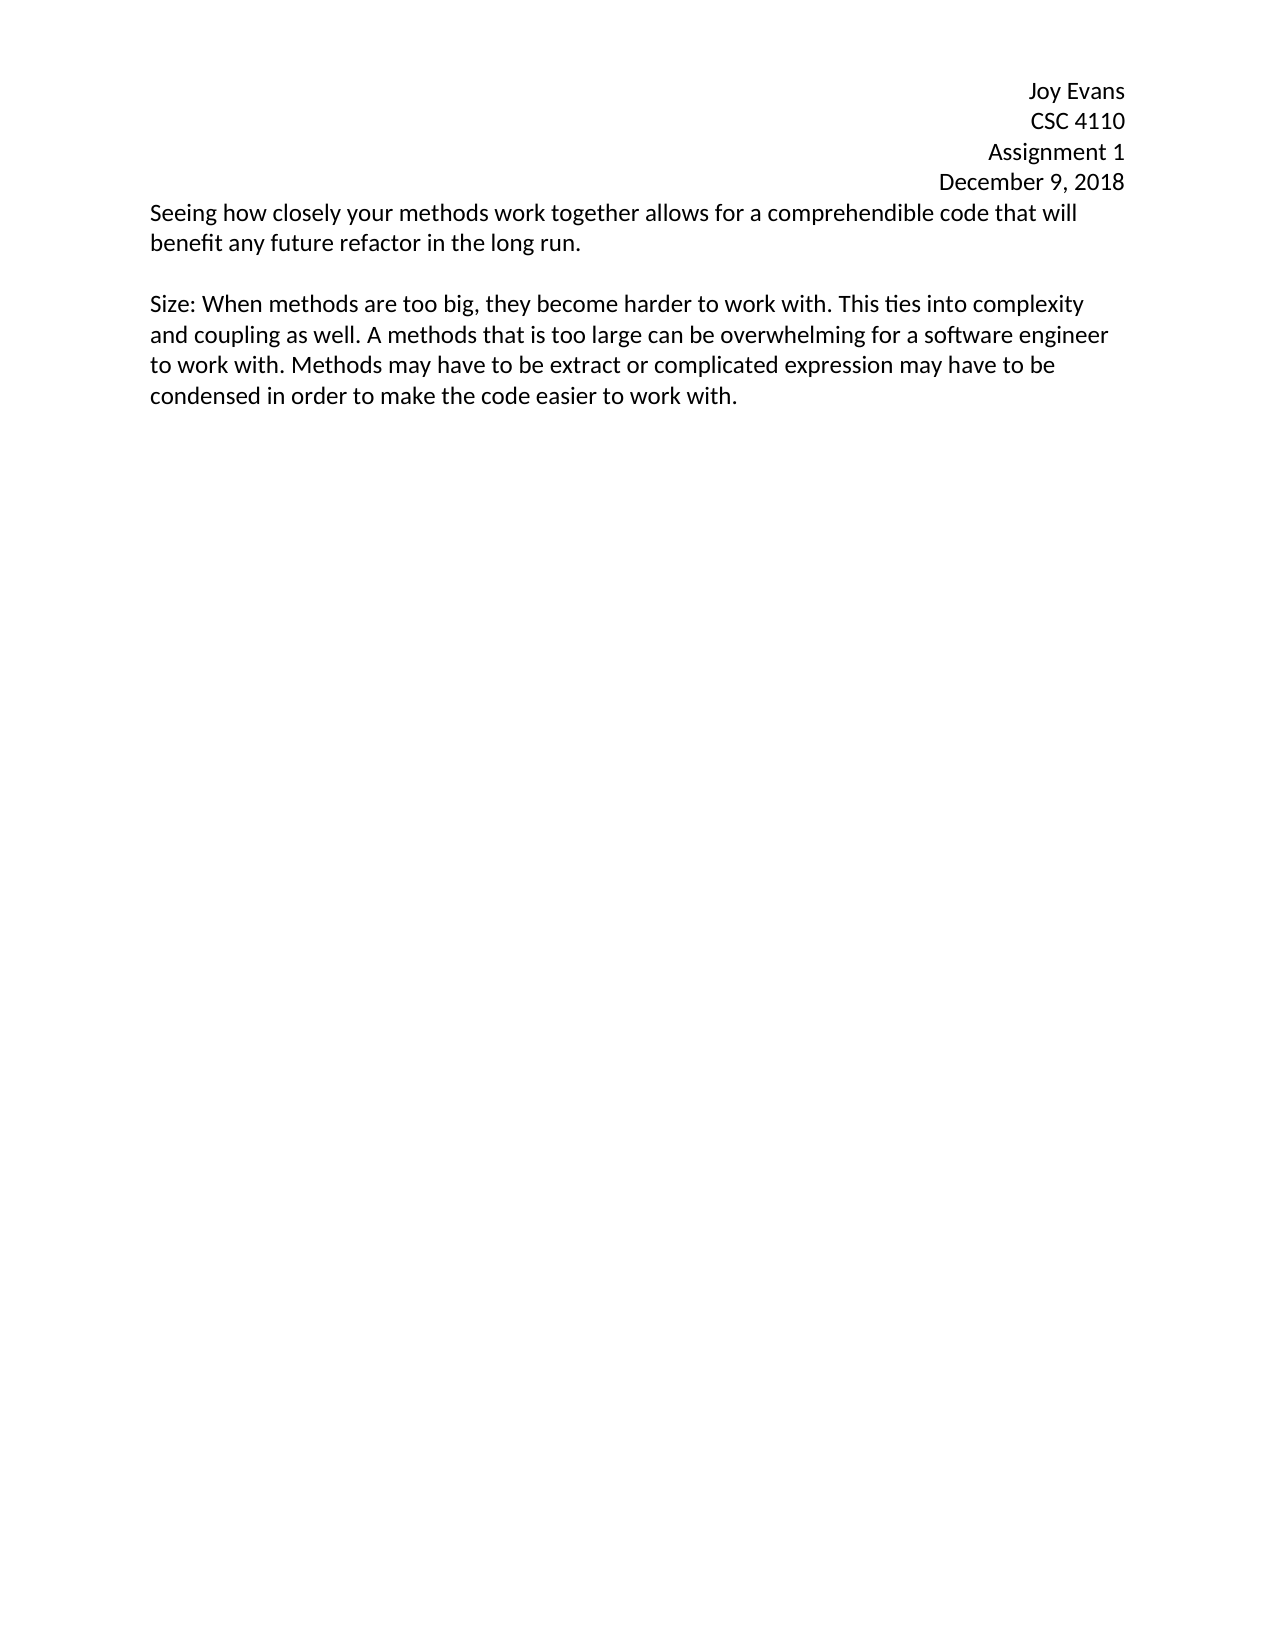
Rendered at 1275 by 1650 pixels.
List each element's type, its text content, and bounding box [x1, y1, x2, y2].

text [150, 197, 1125, 258]
text Size: When methods are too big, they become harder to work with. This ties into complexity and coupling as well. A methods that is too large can be overwhelming for a software engineer to work with. Methods may have to be extract or complicated expression may have to be condensed in order to make the code easier to work with. [150, 289, 1125, 411]
